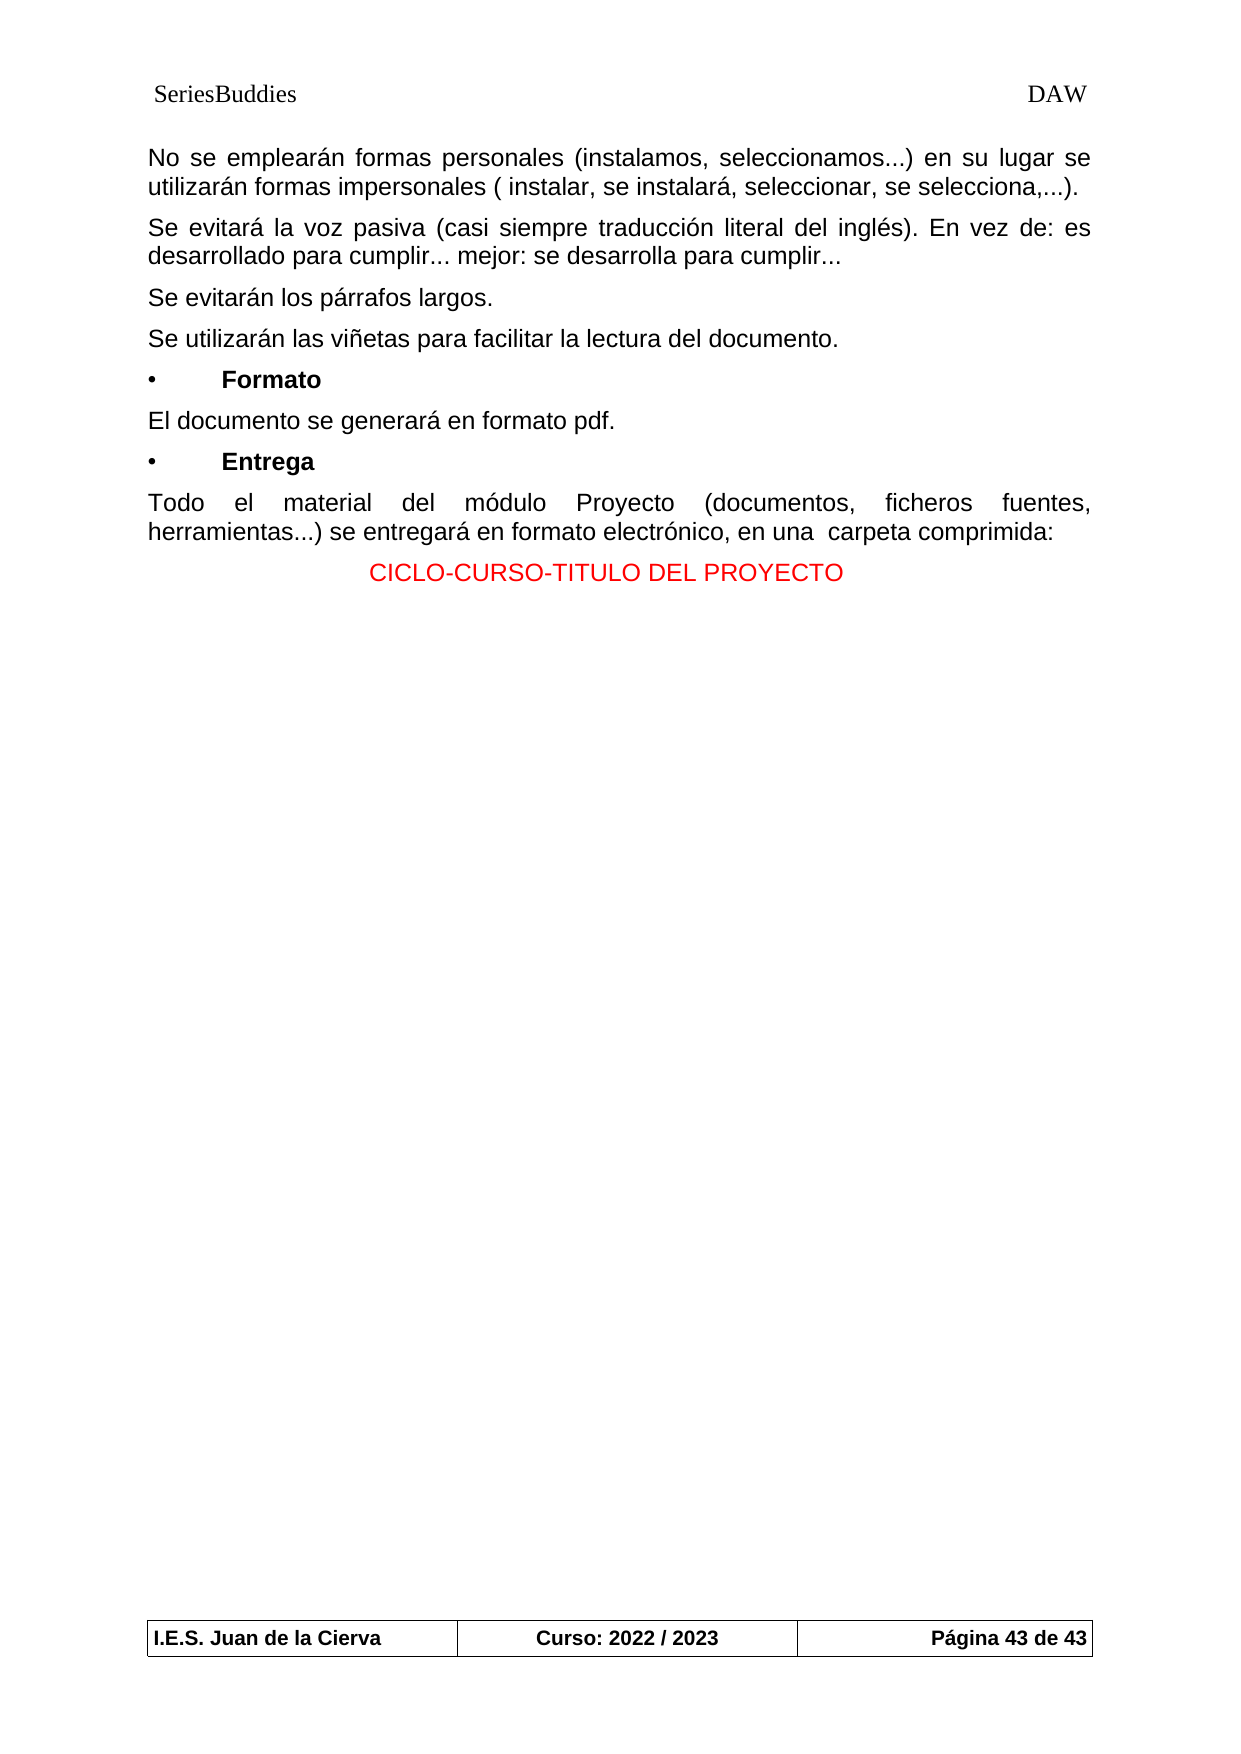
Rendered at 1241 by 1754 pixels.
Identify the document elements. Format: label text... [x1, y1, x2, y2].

list Entrega [148, 447, 1093, 476]
list Formato [148, 365, 1093, 394]
text Se evitará la voz pasiva (casi siempre traducción literal del inglés). En vez de: es desarrollado para cumplir... mejor: se desarrolla para cumplir... [148, 213, 1093, 270]
text Todo el material del módulo Proyecto (documentos, ficheros fuentes, herramientas...) se entregará en formato electrónico, en una carpeta comprimida: [148, 488, 1093, 546]
text Se evitarán los párrafos largos. [148, 282, 1093, 311]
text No se emplearán formas personales (instalamos, seleccionamos...) en su lugar se utilizarán formas impersonales ( instalar, se instalará, seleccionar, se selecciona,...). [148, 143, 1093, 200]
text Se utilizarán las viñetas para facilitar la lectura del documento. [148, 324, 1093, 352]
text El documento se generará en formato pdf. [148, 406, 1093, 435]
text CICLO-CURSO-TITULO DEL PROYECTO [148, 558, 1093, 587]
